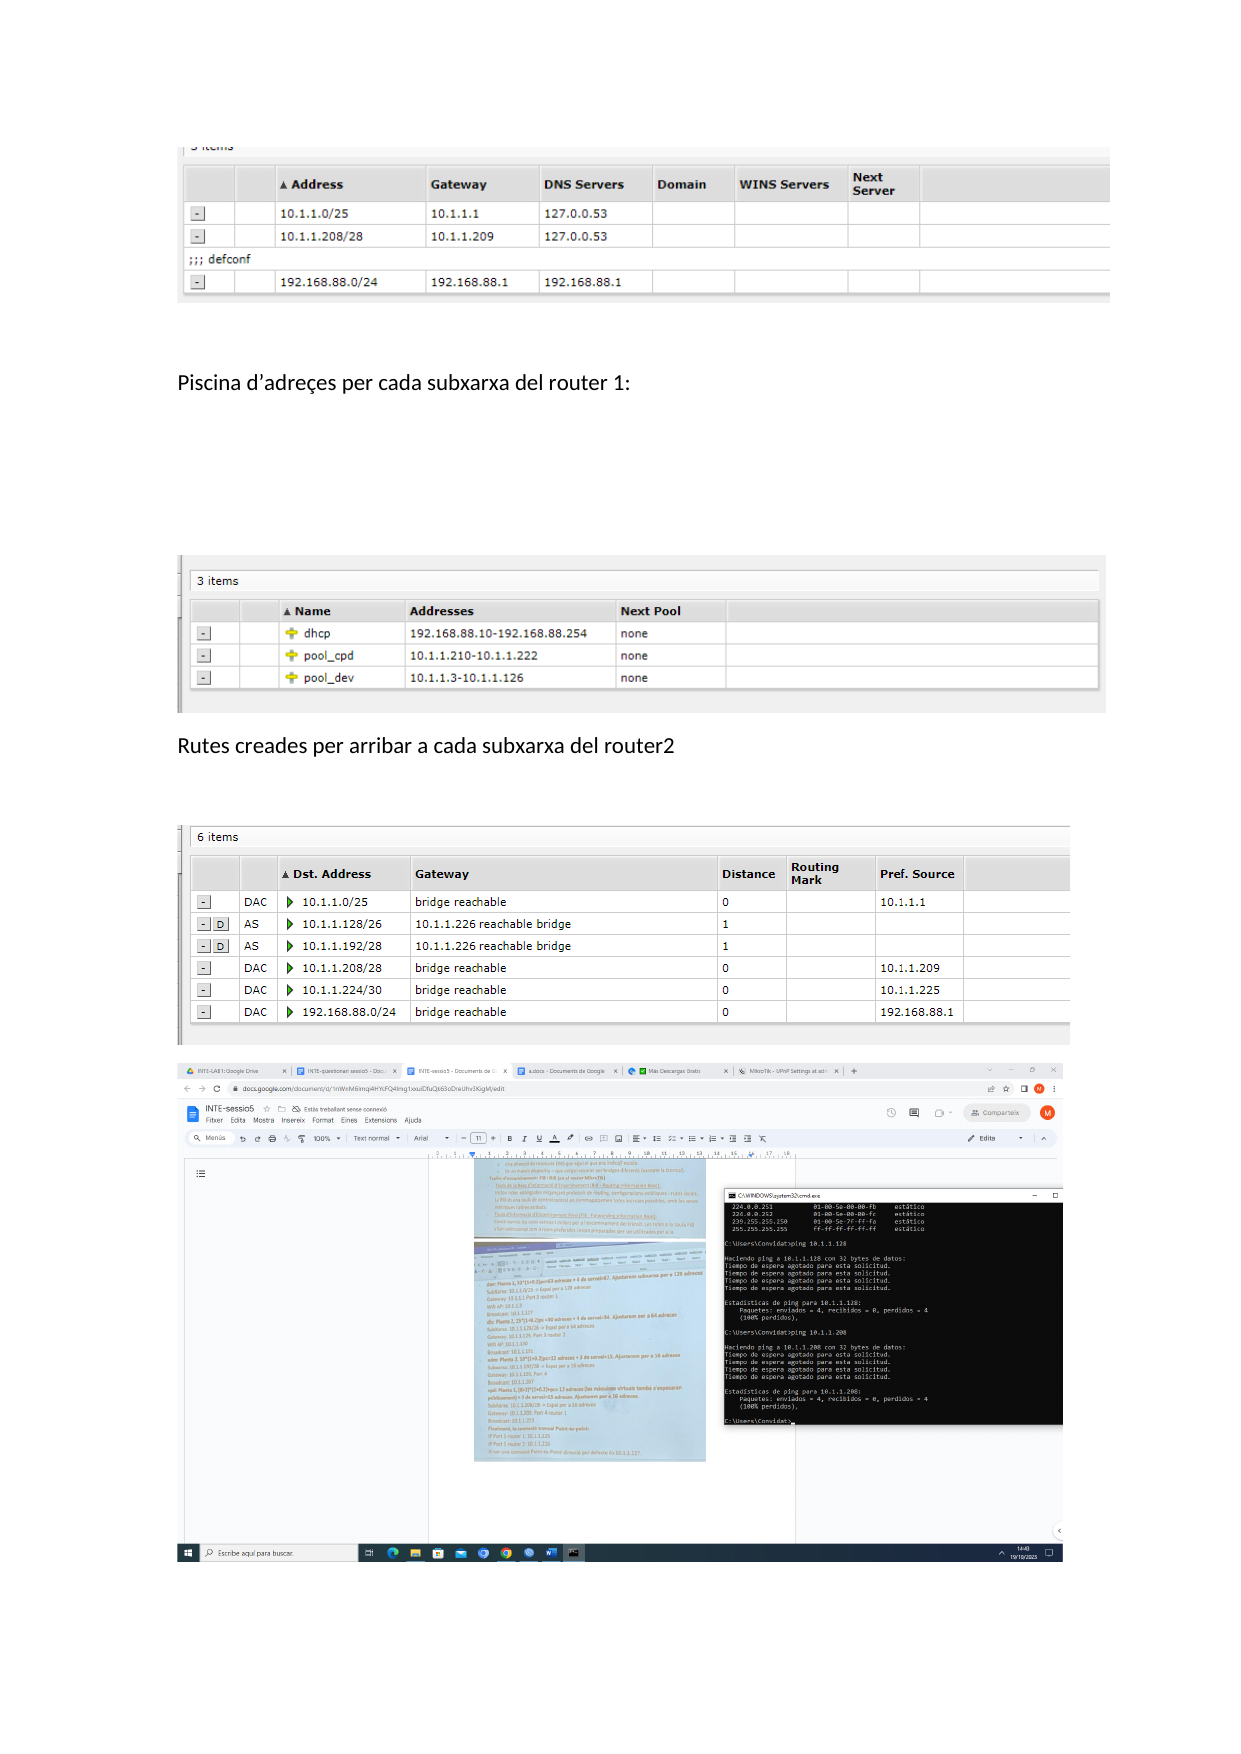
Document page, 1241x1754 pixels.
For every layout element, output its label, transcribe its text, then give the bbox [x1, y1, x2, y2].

picture [177, 1063, 1063, 1562]
picture [177, 555, 1106, 713]
picture [177, 825, 1071, 1045]
text Rutes creades per arribar a cada subxarxa del router2 [177, 731, 1063, 759]
text Piscina d’adreçes per cada subxarxa del router 1: [177, 368, 1063, 396]
picture [177, 147, 1110, 303]
